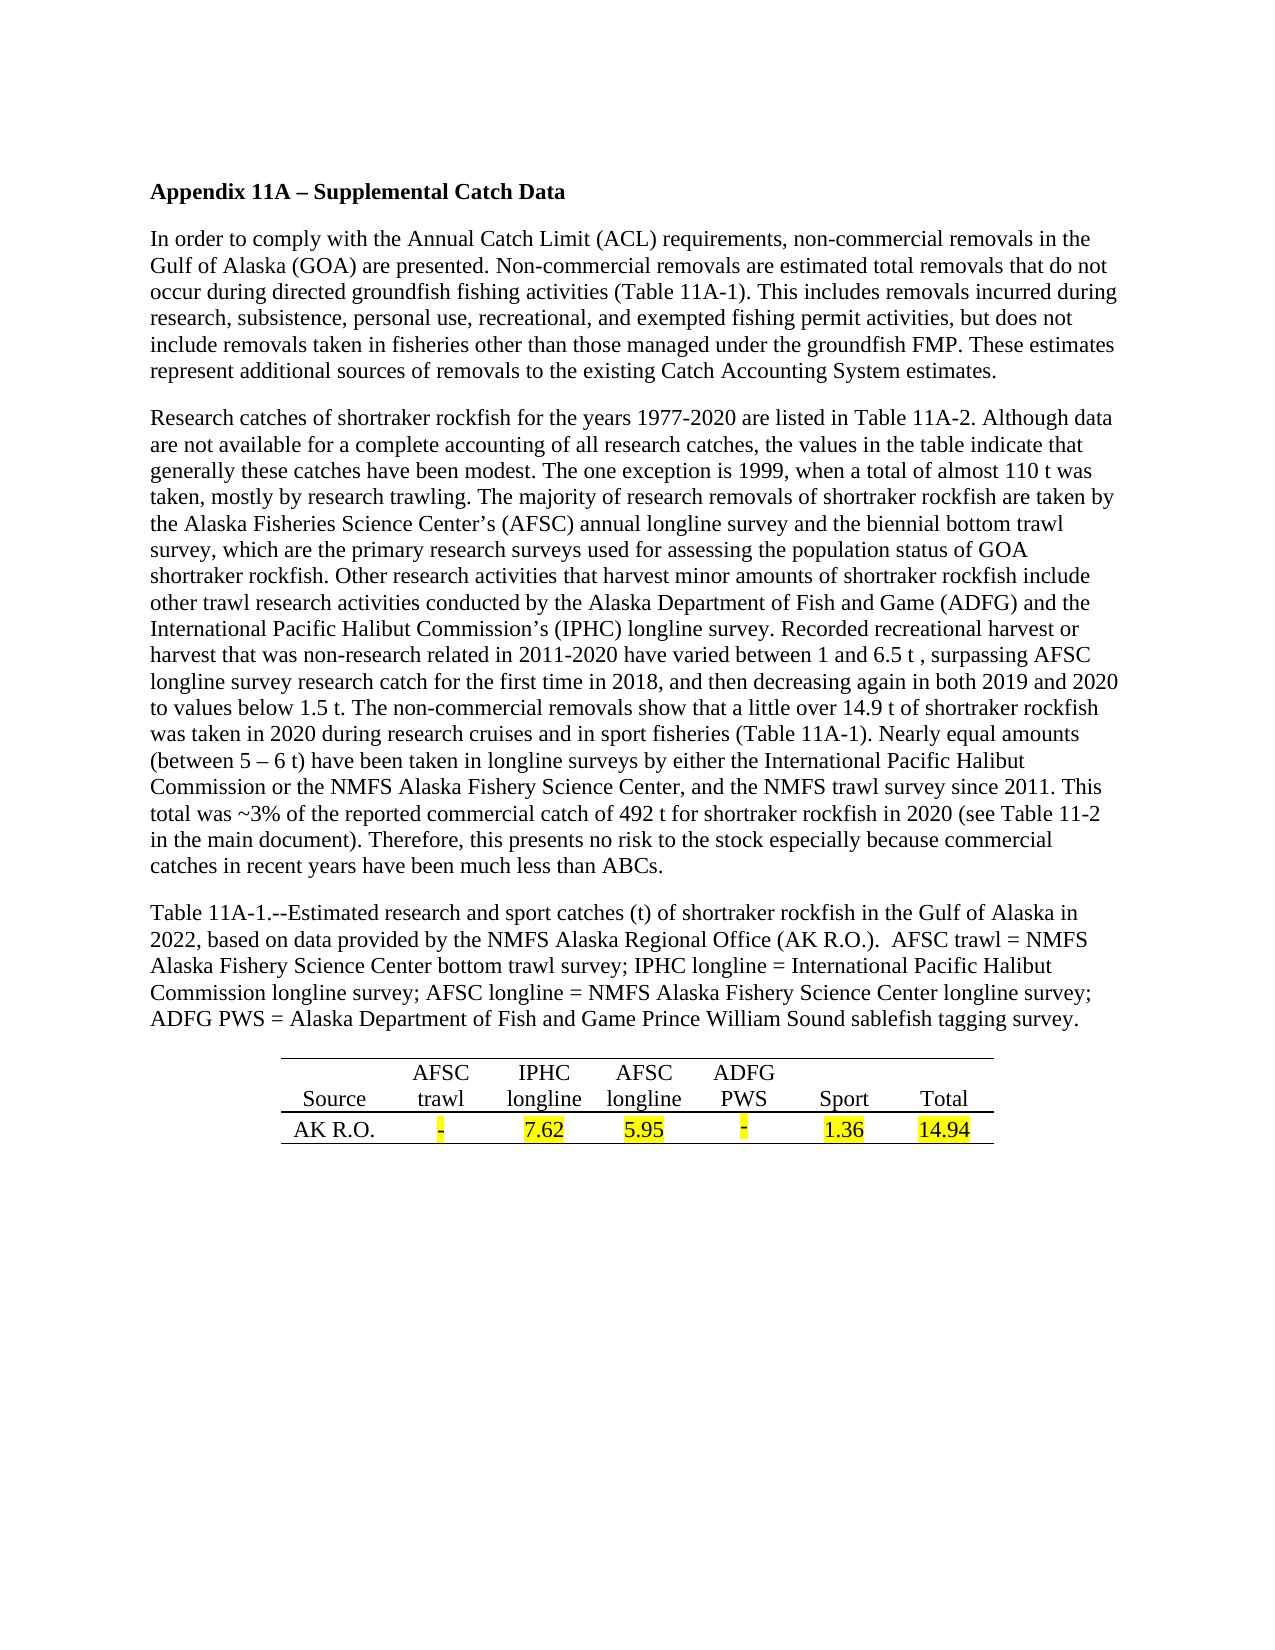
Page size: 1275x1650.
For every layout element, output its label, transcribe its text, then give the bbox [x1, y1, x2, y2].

text In order to comply with the Annual Catch Limit (ACL) requirements, non-commercial removals in the Gulf of Alaska (GOA) are presented. Non-commercial removals are estimated total removals that do not occur during directed groundfish fishing activities (Table 11A-1). This includes removals incurred during research, subsistence, personal use, recreational, and exempted fishing permit activities, but does not include removals taken in fisheries other than those managed under the groundfish FMP. These estimates represent additional sources of removals to the existing Catch Accounting System estimates. [150, 225, 1125, 383]
text Appendix 11A – Supplemental Catch Data [150, 178, 1125, 204]
text Research catches of shortraker rockfish for the years 1977-2020 are listed in Table 11A-2. Although data are not available for a complete accounting of all research catches, the values in the table indicate that generally these catches have been modest. The one exception is 1999, when a total of almost 110 t was taken, mostly by research trawling. The majority of research removals of shortraker rockfish are taken by the Alaska Fisheries Science Center’s (AFSC) annual longline survey and the biennial bottom trawl survey, which are the primary research surveys used for assessing the population status of GOA shortraker rockfish. Other research activities that harvest minor amounts of shortraker rockfish include other trawl research activities conducted by the Alaska Department of Fish and Game (ADFG) and the International Pacific Halibut Commission’s (IPHC) longline survey. Recorded recreational harvest or harvest that was non-research related in 2011-2020 have varied between 1 and 6.5 t , surpassing AFSC longline survey research catch for the first time in 2018, and then decreasing again in both 2019 and 2020 to values below 1.5 t. The non-commercial removals show that a little over 14.9 t of shortraker rockfish was taken in 2020 during research cruises and in sport fisheries (Table 11A-1). Nearly equal amounts (between 5 – 6 t) have been taken in longline surveys by either the International Pacific Halibut Commission or the NMFS Alaska Fishery Science Center, and the NMFS trawl survey since 2011. This total was ~3% of the reported commercial catch of 492 t for shortraker rockfish in 2020 (see Table 11-2 in the main document). Therefore, this presents no risk to the stock especially because commercial catches in recent years have been much less than ABCs. [150, 404, 1125, 879]
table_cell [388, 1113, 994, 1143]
text Table 11A-1.--Estimated research and sport catches (t) of shortraker rockfish in the Gulf of Alaska in 2022, based on data provided by the NMFS Alaska Regional Office (AK R.O.). AFSC trawl = NMFS Alaska Fishery Science Center bottom trawl survey; IPHC longline = International Pacific Halibut Commission longline survey; AFSC longline = NMFS Alaska Fishery Science Center longline survey; ADFG PWS = Alaska Department of Fish and Game Prince William Sound sablefish tagging survey. [150, 899, 1125, 1031]
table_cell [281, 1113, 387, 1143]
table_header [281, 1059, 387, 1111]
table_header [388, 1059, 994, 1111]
